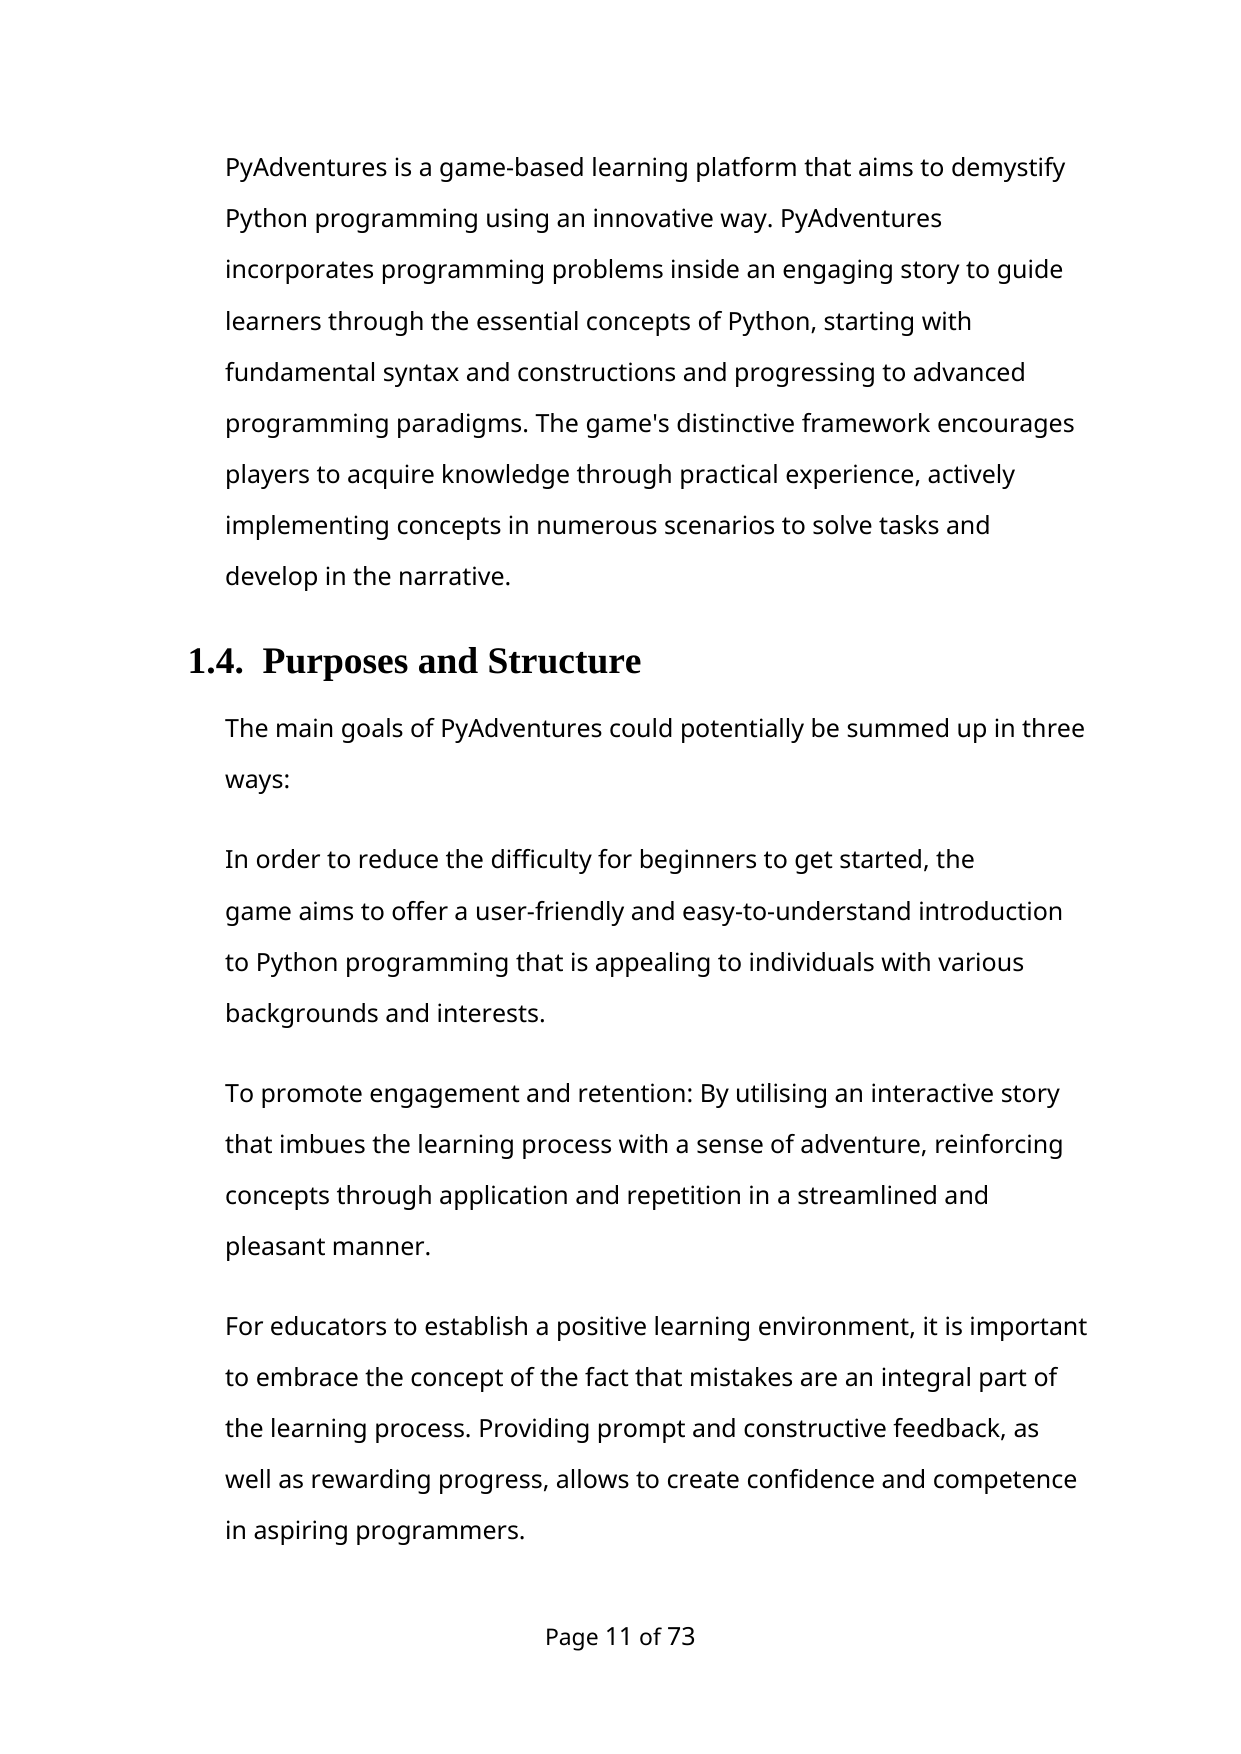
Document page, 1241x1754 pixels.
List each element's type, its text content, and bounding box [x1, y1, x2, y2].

text PyAdventures is a game-based learning platform that aims to demystify Python programming using an innovative way. PyAdventures incorporates programming problems inside an engaging story to guide learners through the essential concepts of Python, starting with fundamental syntax and constructions and progressing to advanced programming paradigms. The game's distinctive framework encourages players to acquire knowledge through practical experience, actively implementing concepts in numerous scenarios to solve tasks and develop in the narrative. [225, 150, 1090, 592]
subtitle Purposes and Structure [187, 638, 1090, 682]
text The main goals of PyAdventures could potentially be summed up in three ways: [225, 711, 1090, 796]
text To promote engagement and retention: By utilising an interactive story that imbues the learning process with a sense of adventure, reinforcing concepts through application and repetition in a streamlined and pleasant manner. [225, 1075, 1090, 1263]
text For educators to establish a positive learning environment, it is important to embrace the concept of the fact that mistakes are an integral part of the learning process. Providing prompt and constructive feedback, as well as rewarding progress, allows to create confidence and competence in aspiring programmers. [225, 1309, 1090, 1547]
text In order to reduce the difficulty for beginners to get started, the game aims to offer a user-friendly and easy-to-understand introduction to Python programming that is appealing to individuals with various backgrounds and interests. [225, 842, 1090, 1029]
